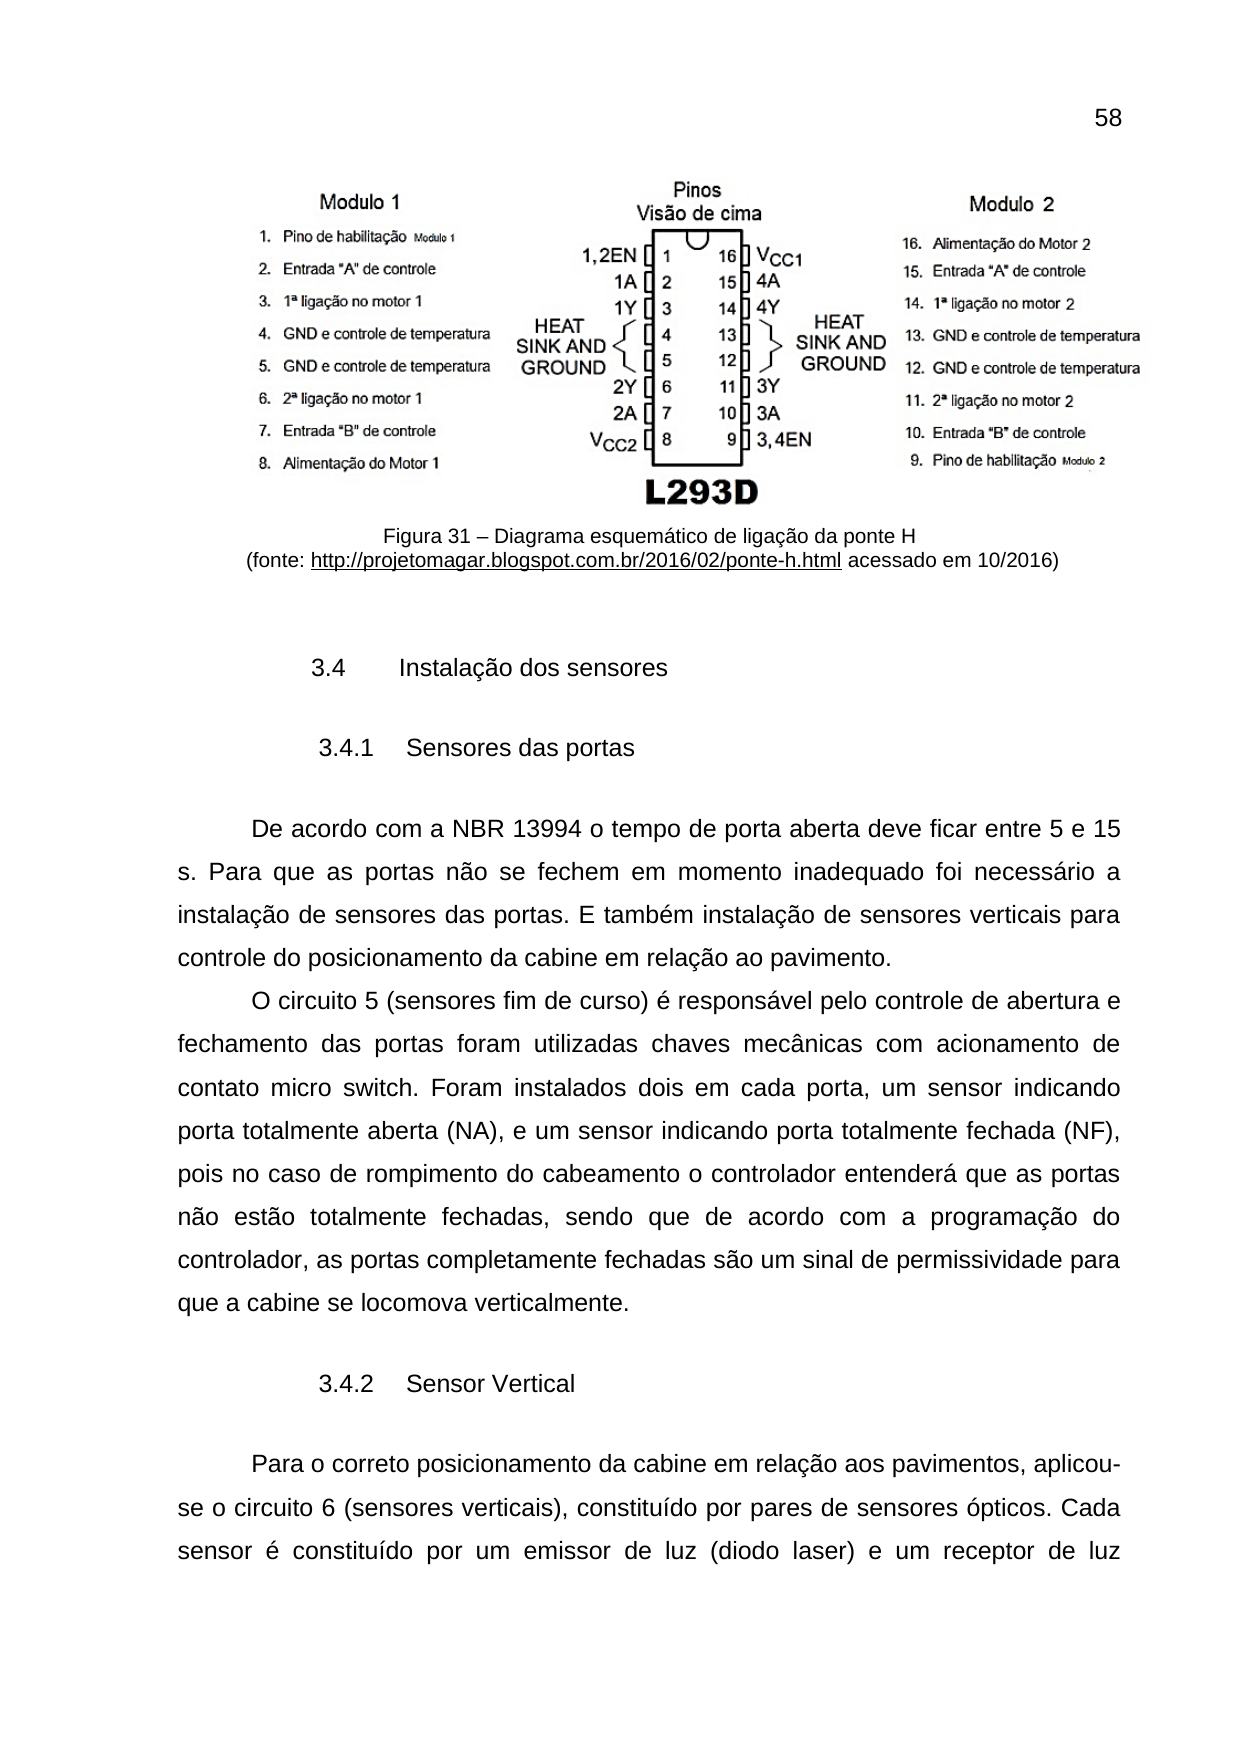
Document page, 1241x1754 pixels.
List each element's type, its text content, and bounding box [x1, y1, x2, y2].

subtitle Sensores das portas [244, 733, 1122, 762]
text Figura 31 – Diagrama esquemático de ligação da ponte H [177, 524, 1122, 548]
subtitle Instalação dos sensores [237, 652, 1122, 681]
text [177, 1449, 1122, 1564]
subtitle Sensor Vertical [244, 1369, 1122, 1397]
text De acordo com a NBR 13994 o tempo de porta aberta deve ficar entre 5 e 15 s. Para que as portas não se fechem em momento inadequado foi necessário a instalação de sensores das portas. E também instalação de sensores verticais para controle do posicionamento da cabine em relação ao pavimento. [177, 814, 1122, 972]
picture [251, 177, 1152, 510]
text O circuito 5 (sensores fim de curso) é responsável pelo controle de abertura e fechamento das portas foram utilizadas chaves mecânicas com acionamento de contato micro switch. Foram instalados dois em cada porta, um sensor indicando porta totalmente aberta (NA), e um sensor indicando porta totalmente fechada (NF), pois no caso de rompimento do cabeamento o controlador entenderá que as portas não estão totalmente fechadas, sendo que de acordo com a programação do controlador, as portas completamente fechadas são um sinal de permissividade para que a cabine se locomova verticalmente. [177, 986, 1122, 1317]
text (fonte: http://projetomagar.blogspot.com.br/2016/02/ponte-h.html acessado em 10/2016) [177, 548, 1122, 572]
